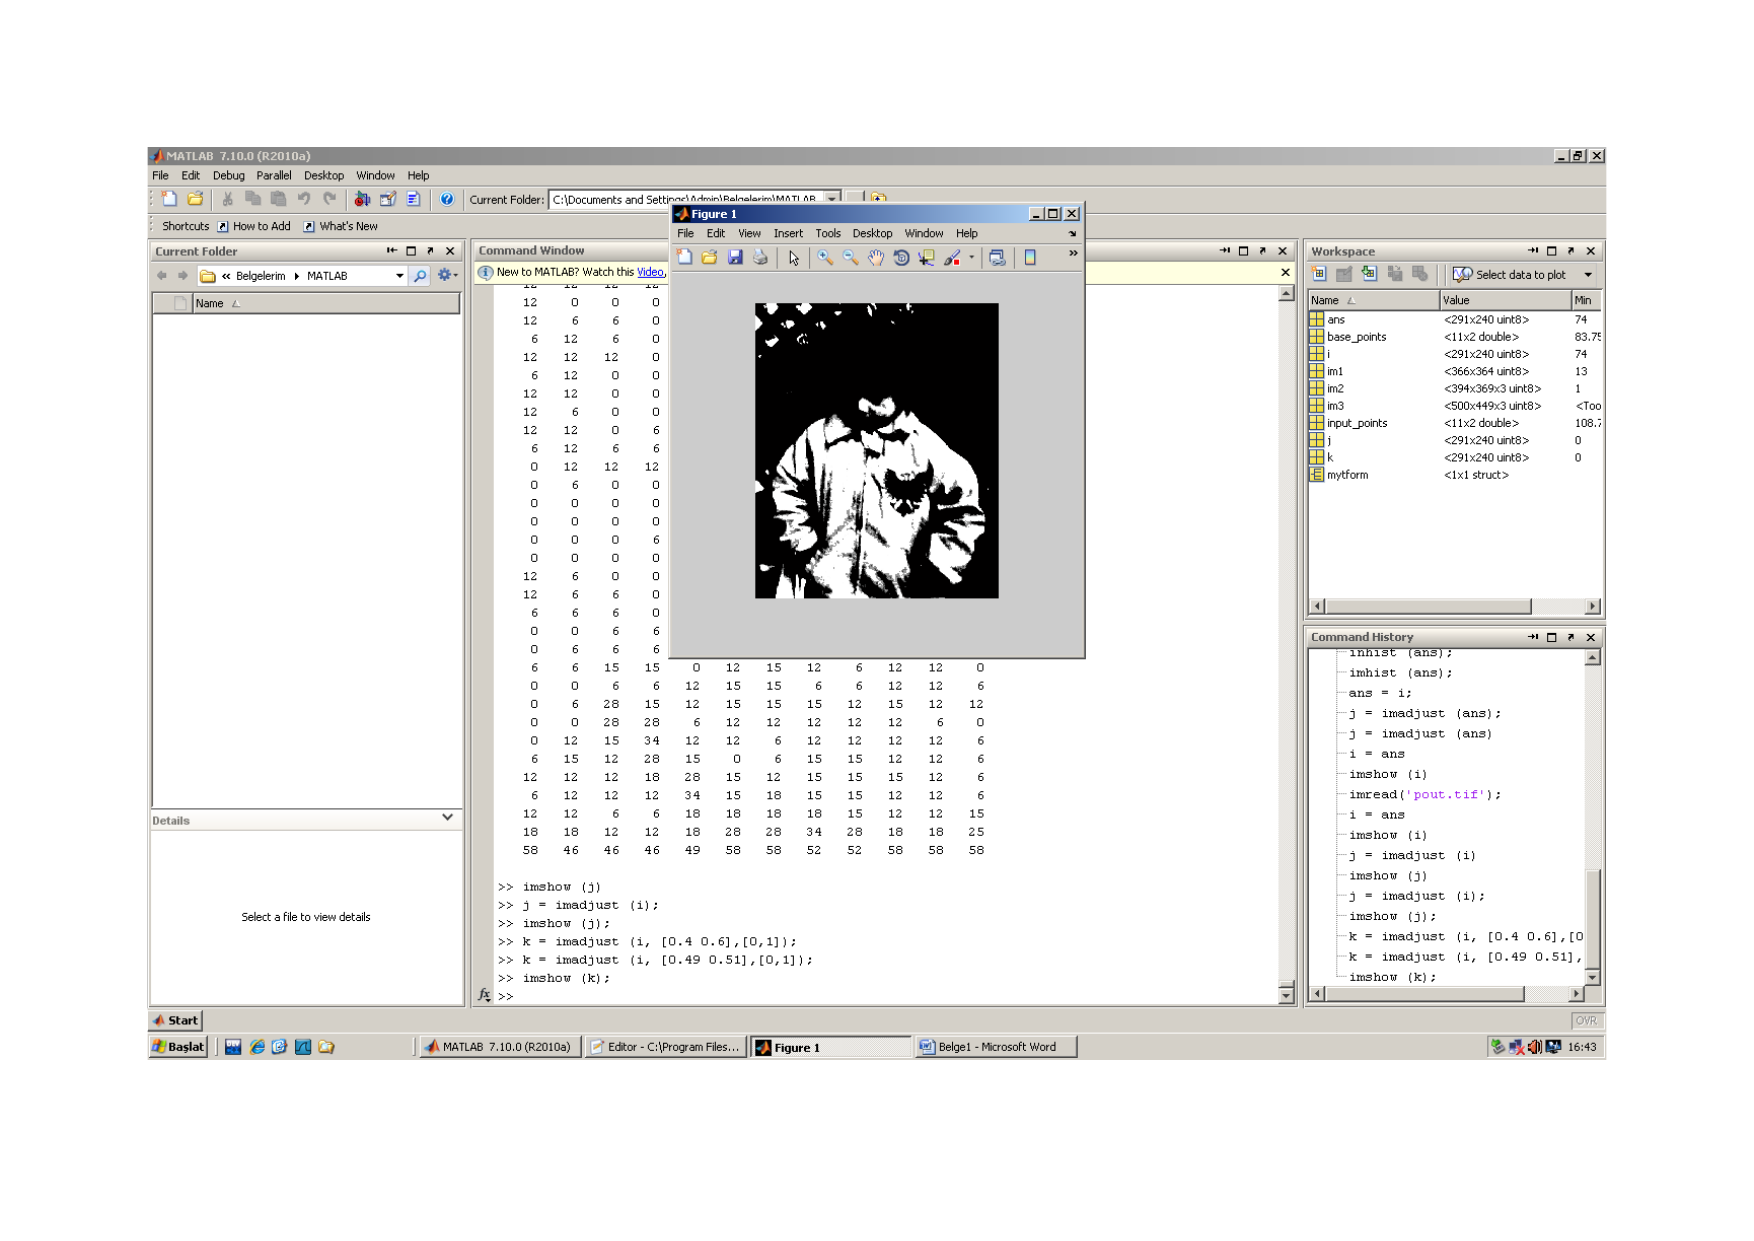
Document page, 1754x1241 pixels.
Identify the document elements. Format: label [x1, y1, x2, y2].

picture [147, 147, 1607, 1060]
